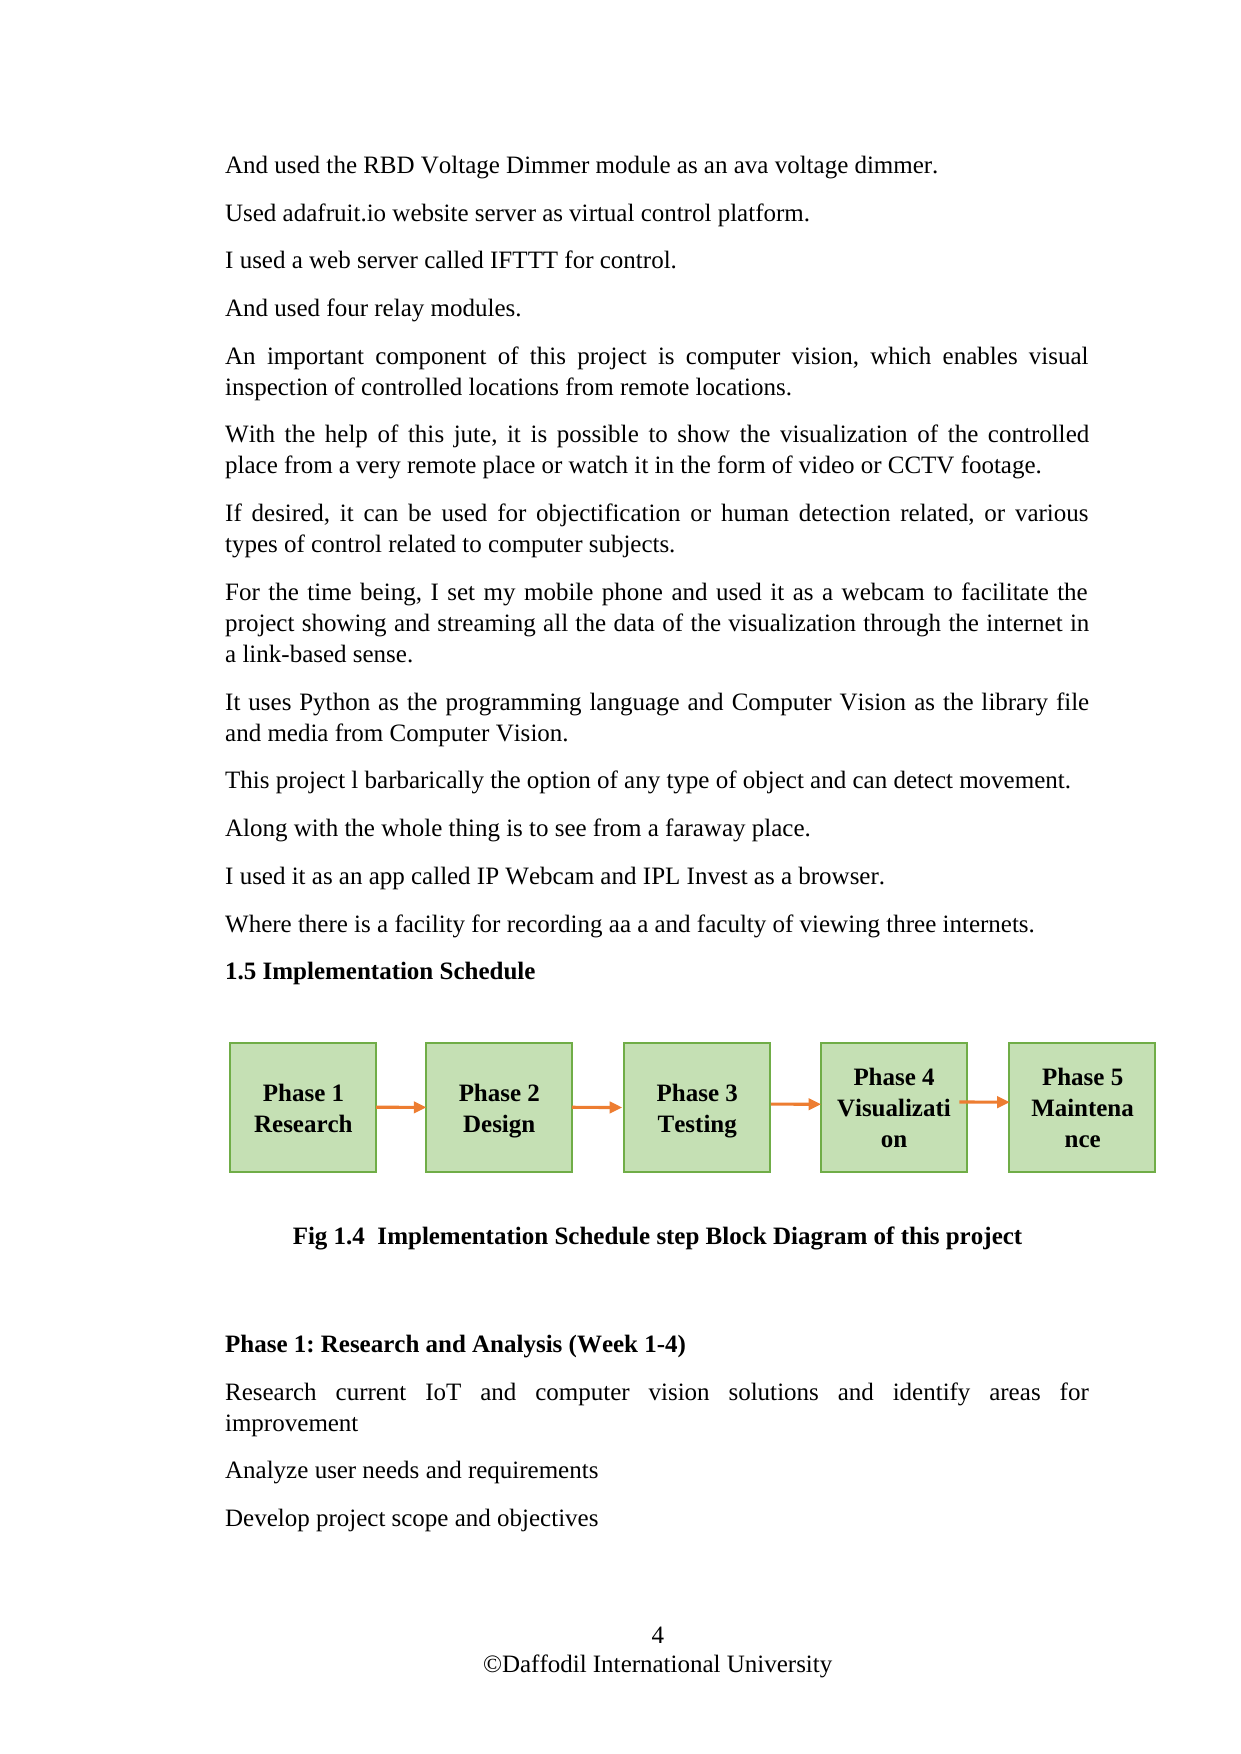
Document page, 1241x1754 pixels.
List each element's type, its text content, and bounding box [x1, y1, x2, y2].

text It uses Python as the programming language and Computer Vision as the library file and media from Computer Vision. [225, 687, 1090, 747]
text Research current IoT and computer vision solutions and identify areas for improvement [225, 1377, 1090, 1436]
text Phase 1: Research and Analysis (Week 1-4) [225, 1329, 1090, 1358]
text This project l barbarically the option of any type of object and can detect movement. [225, 766, 1090, 794]
text For the time being, I set my mobile phone and used it as a webcam to facilitate the project showing and streaming all the data of the visualization through the internet in a link-based sense. [225, 577, 1090, 668]
text And used four relay modules. [225, 293, 1090, 322]
text With the help of this jute, it is possible to show the visualization of the controlled place from a very remote place or watch it in the form of video or CCTV footage. [225, 419, 1090, 479]
text And used the RBD Voltage Dimmer module as an ava voltage dimmer. [225, 150, 1090, 179]
text Fig 1.4 Implementation Schedule step Block Diagram of this project [225, 1221, 1090, 1250]
text Where there is a facility for recording aa a and faculty of viewing three internets. [225, 909, 1090, 937]
text If desired, it can be used for objectification or human detection related, or various types of control related to computer subjects. [225, 498, 1090, 558]
text Used adafruit.io website server as virtual control platform. [225, 198, 1090, 226]
text I used it as an app called IP Webcam and IPL Invest as a browser. [225, 861, 1090, 890]
text Develop project scope and objectives [225, 1503, 1090, 1532]
text Along with the whole thing is to see from a faraway place. [225, 813, 1090, 842]
text I used a web server called IFTTT for control. [225, 245, 1090, 274]
list Implementation Schedule [225, 956, 1090, 985]
text Analyze user needs and requirements [225, 1455, 1090, 1484]
text An important component of this project is computer vision, which enables visual inspection of controlled locations from remote locations. [225, 341, 1090, 401]
